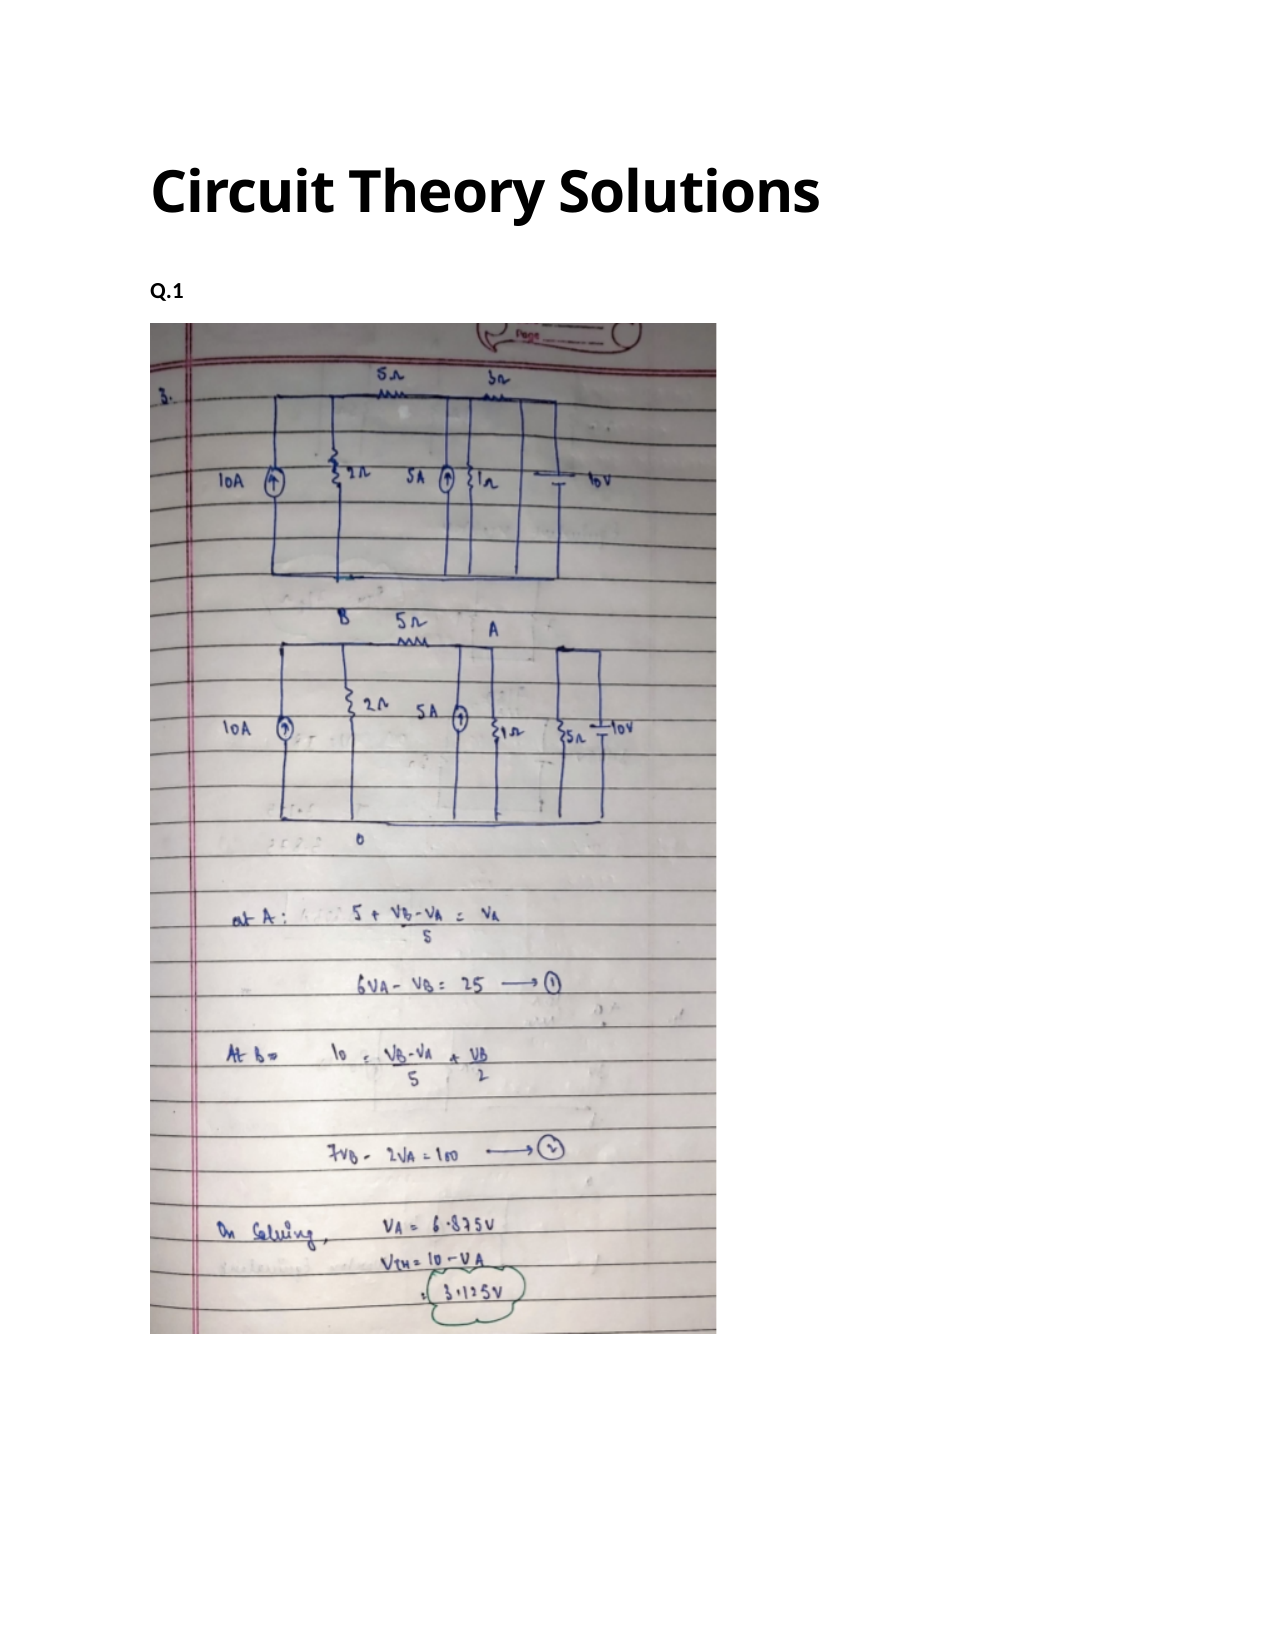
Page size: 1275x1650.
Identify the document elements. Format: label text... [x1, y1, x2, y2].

text Q.1 [150, 276, 1125, 304]
title Circuit Theory Solutions [150, 150, 1125, 229]
picture [150, 323, 717, 1334]
